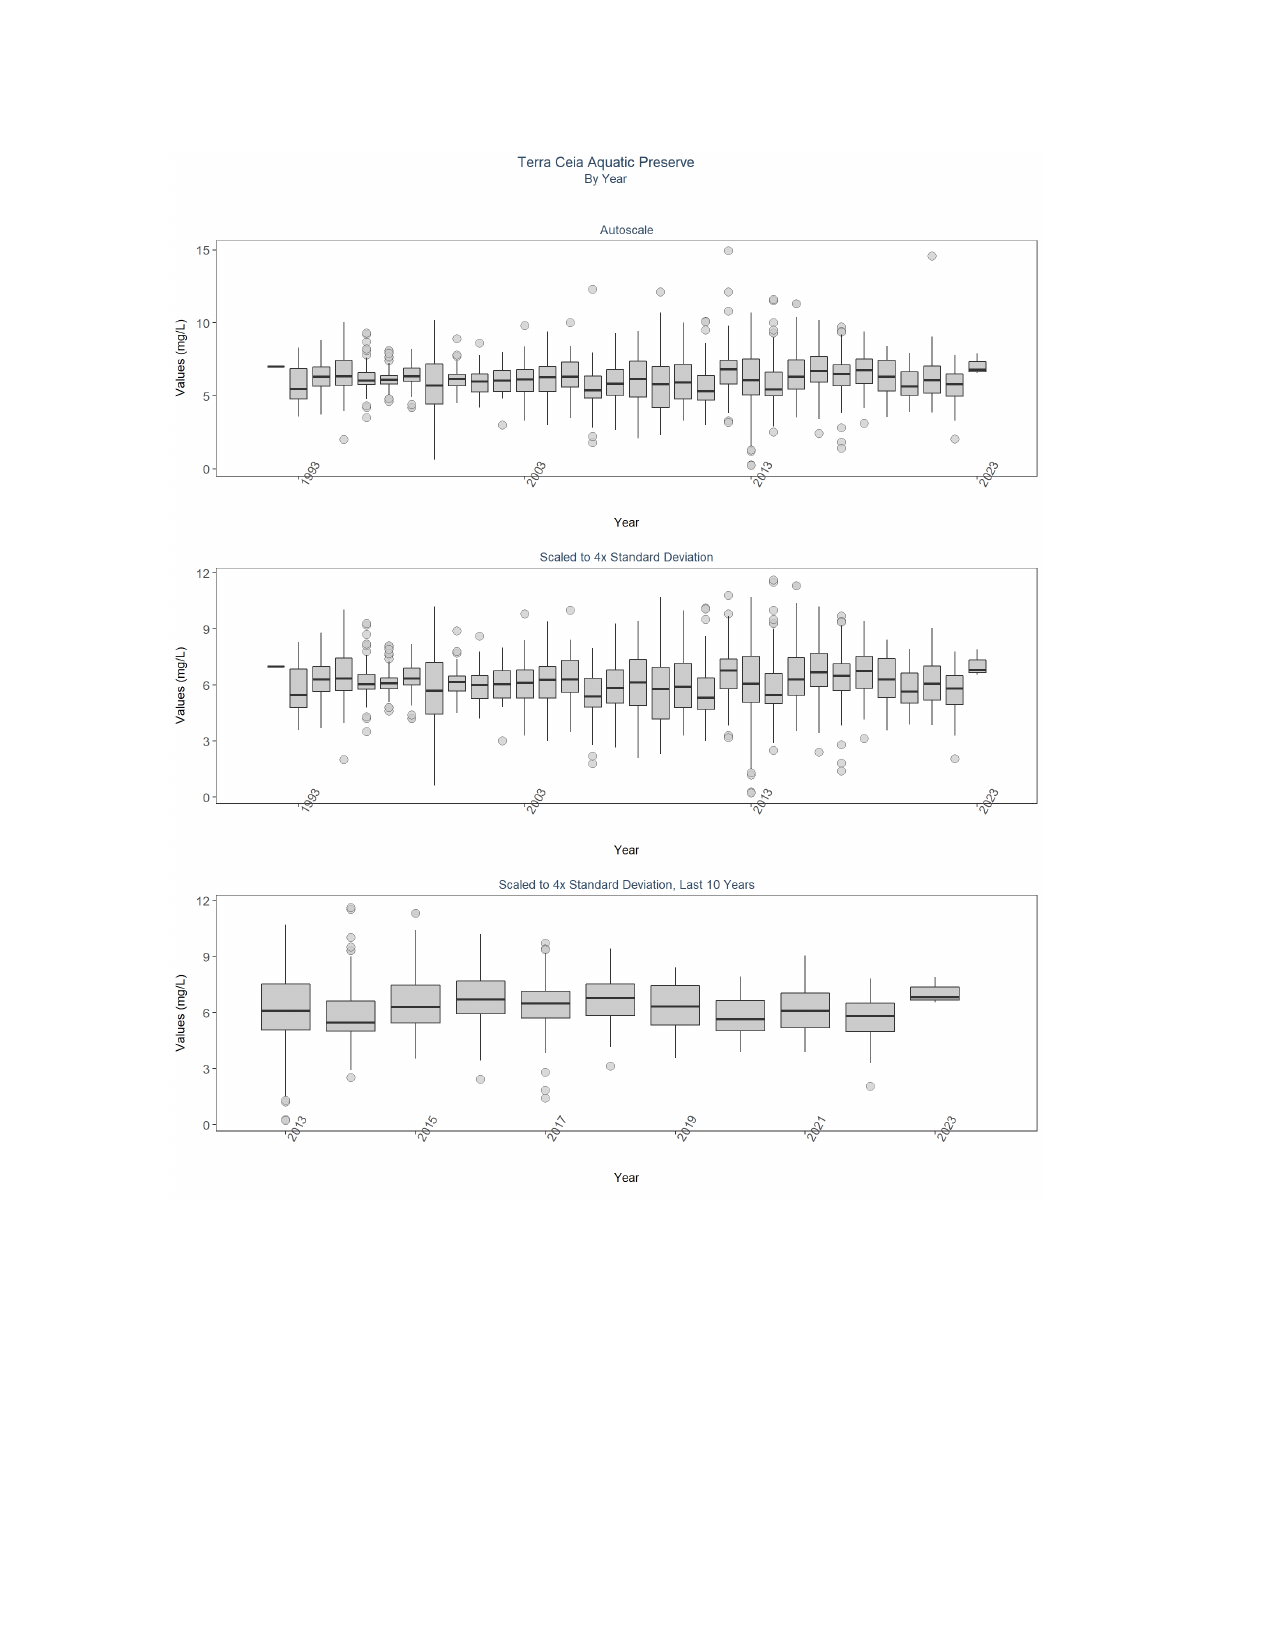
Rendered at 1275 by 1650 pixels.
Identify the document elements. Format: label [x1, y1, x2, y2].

picture [168, 150, 1044, 1200]
